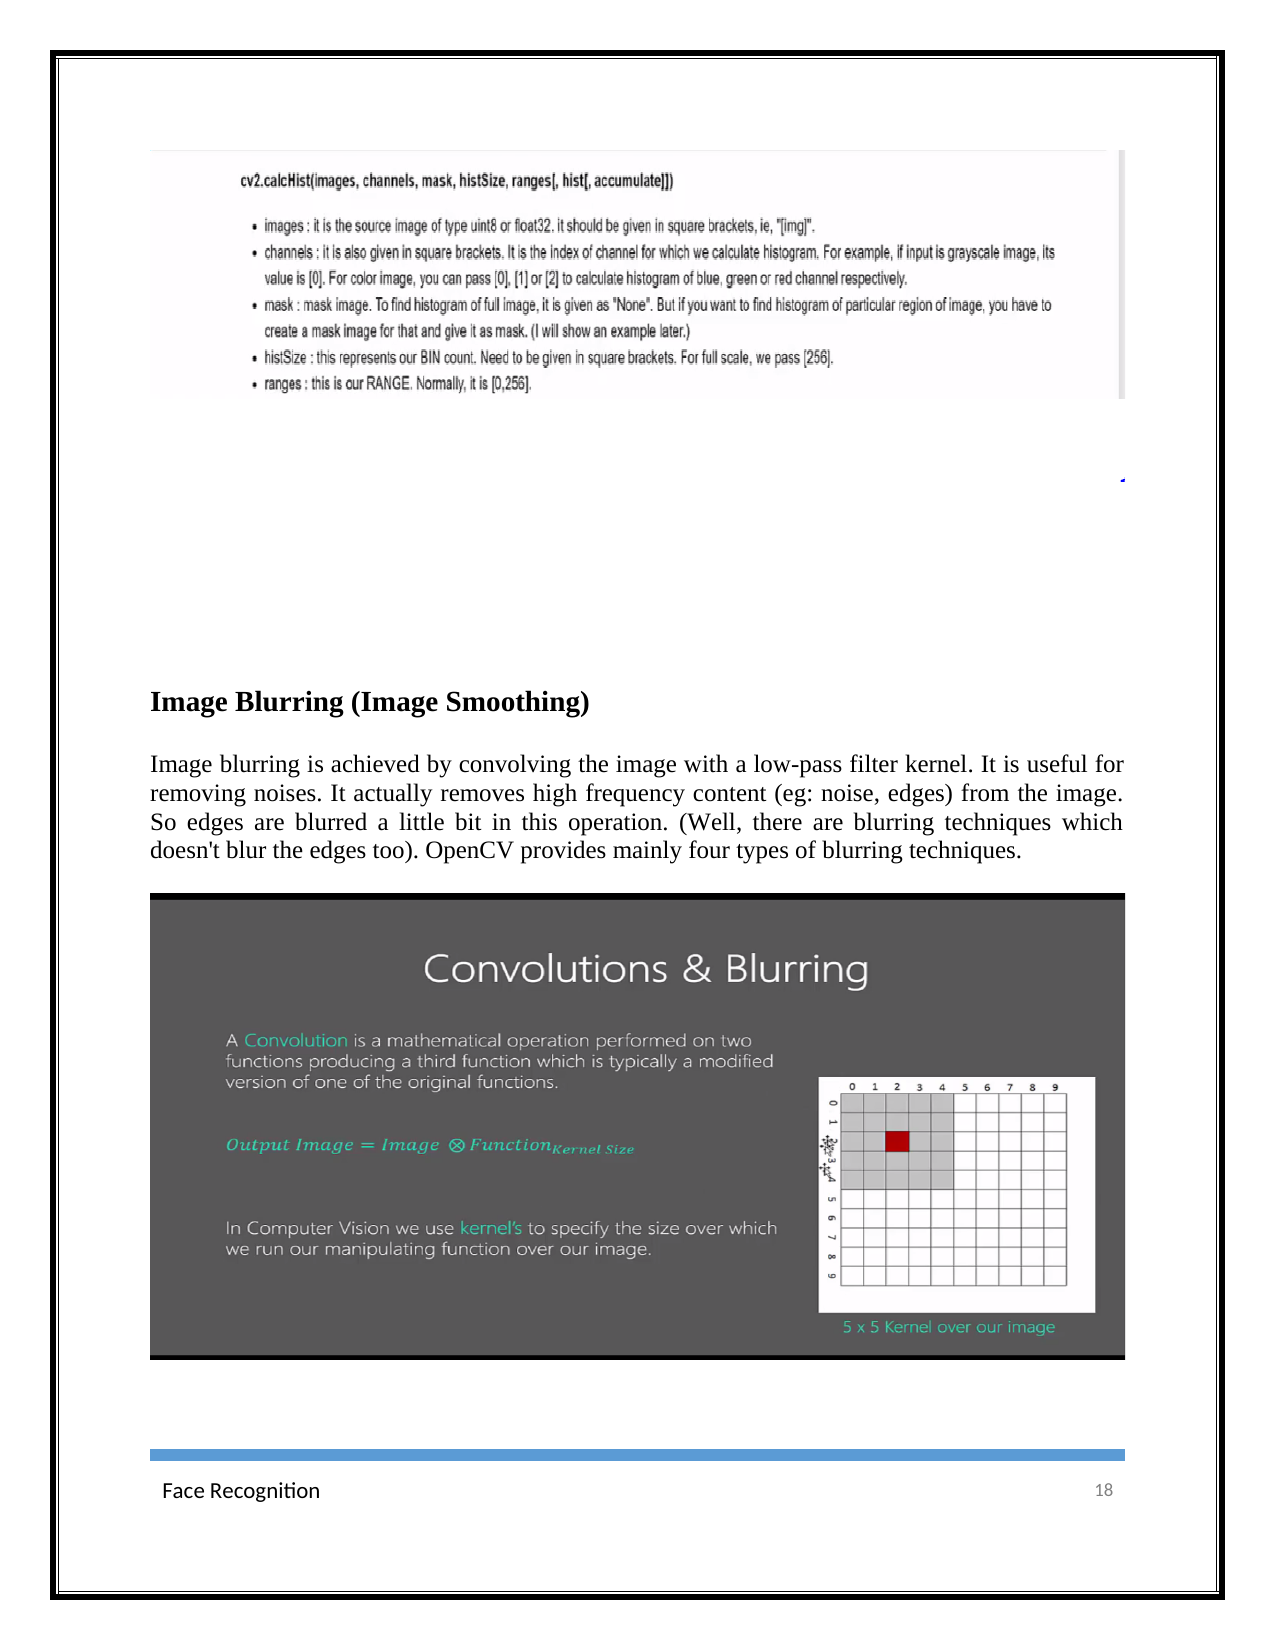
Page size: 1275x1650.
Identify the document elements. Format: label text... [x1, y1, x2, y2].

picture [150, 893, 1125, 1360]
picture [150, 150, 1125, 482]
text Image blurring is achieved by convolving the image with a low-pass filter kernel. It is useful for removing noises. It actually removes high frequency content (eg: noise, edges) from the image. So edges are blurred a little bit in this operation. (Well, there are blurring techniques which doesn't blur the edges too). OpenCV provides mainly four types of blurring techniques. [150, 749, 1125, 864]
subtitle Image Blurring (Image Smoothing) [150, 684, 1125, 718]
